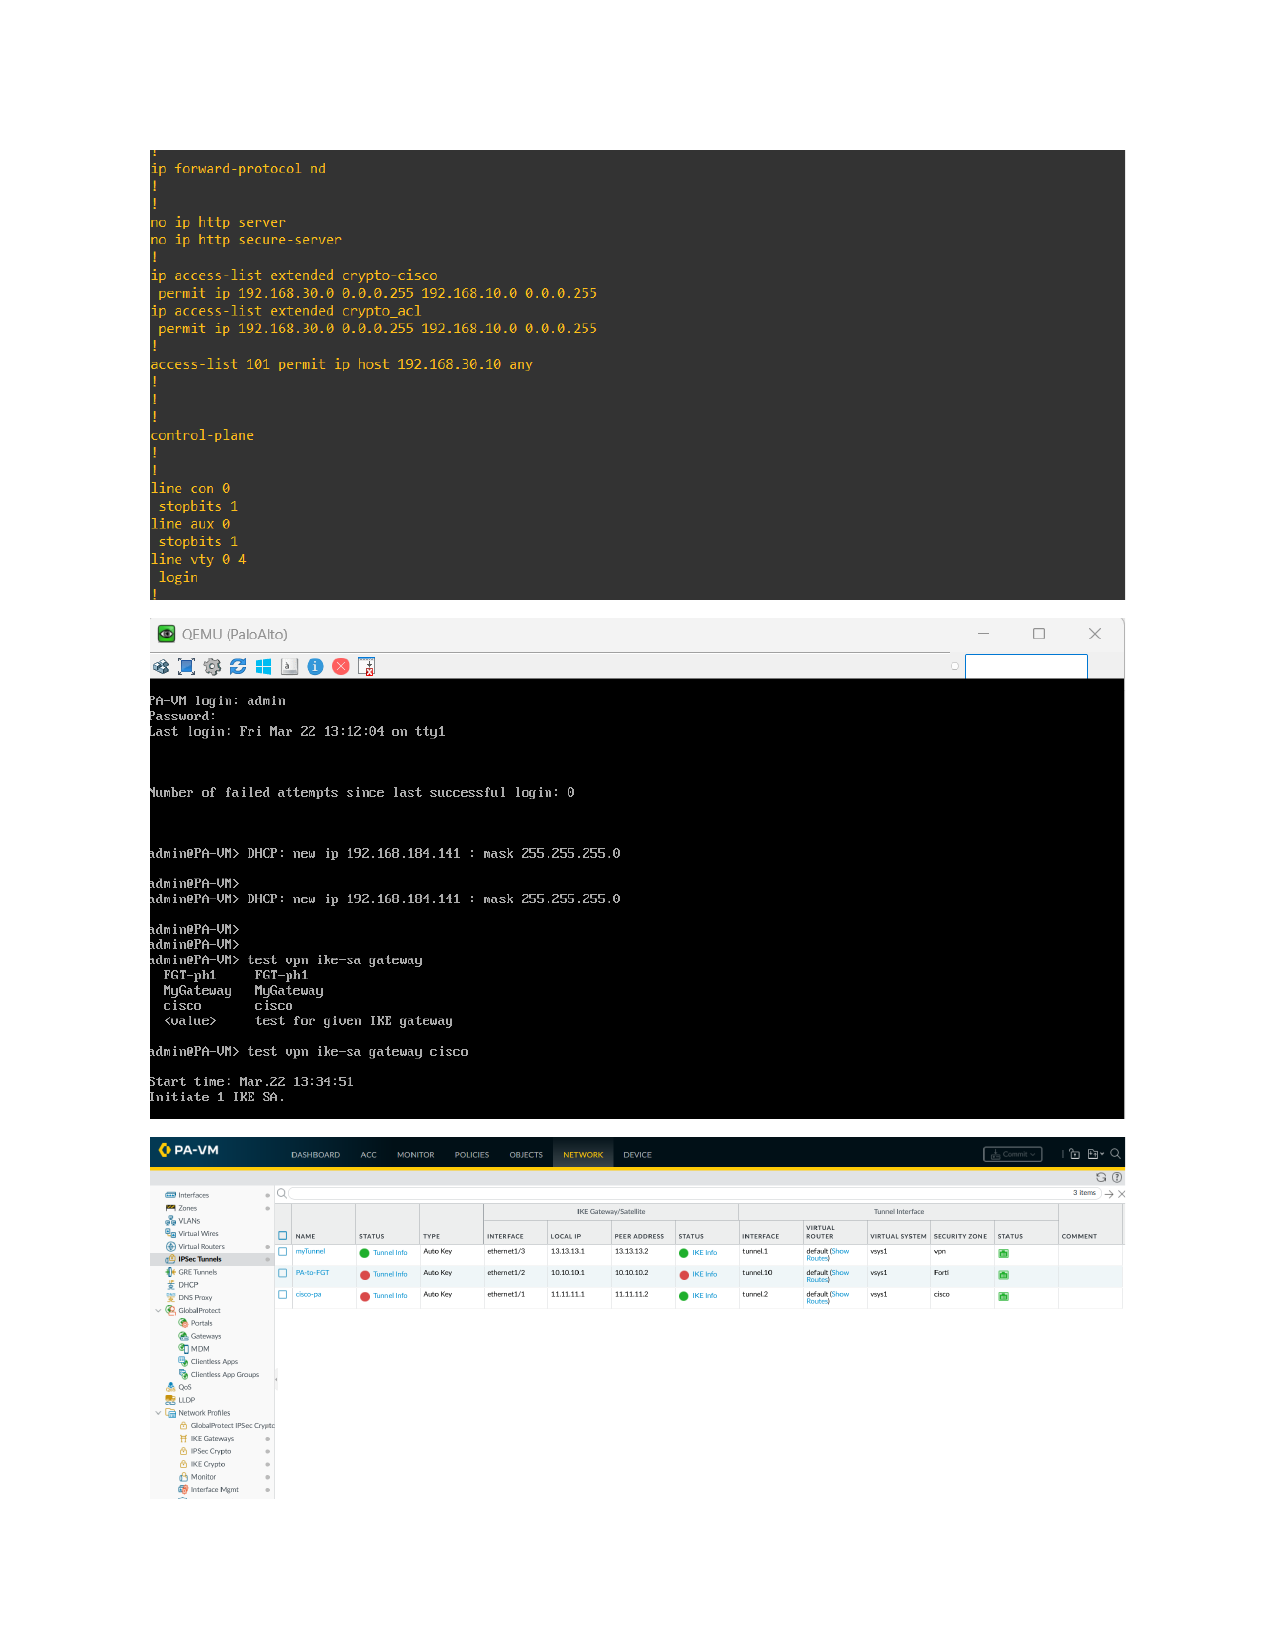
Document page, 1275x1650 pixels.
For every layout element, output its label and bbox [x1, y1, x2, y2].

picture [176, 1146, 182, 1154]
picture [150, 150, 1125, 600]
picture [150, 1137, 1125, 1499]
picture [159, 1143, 166, 1156]
picture [150, 618, 1125, 1119]
picture [184, 1146, 192, 1154]
picture [199, 1146, 218, 1154]
